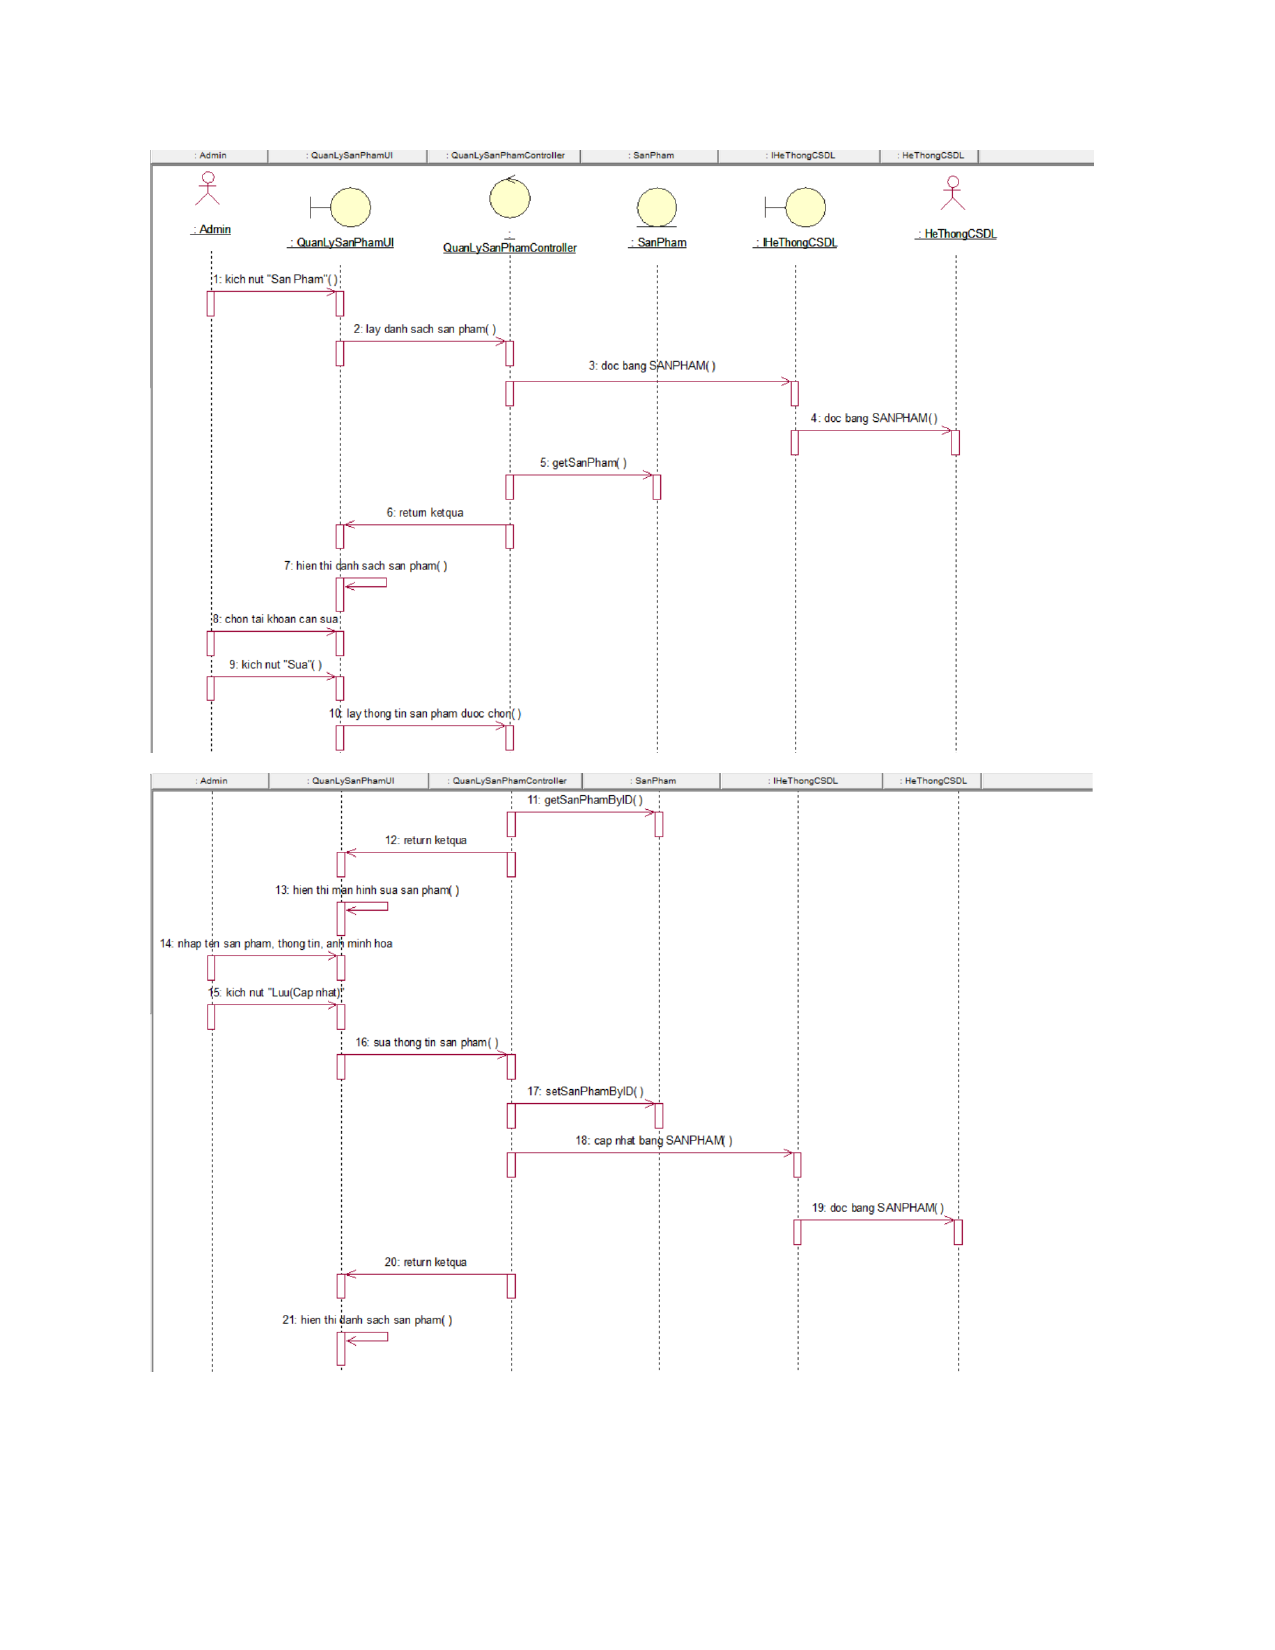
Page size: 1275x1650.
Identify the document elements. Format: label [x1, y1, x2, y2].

picture [150, 773, 1093, 1372]
picture [150, 150, 1094, 753]
